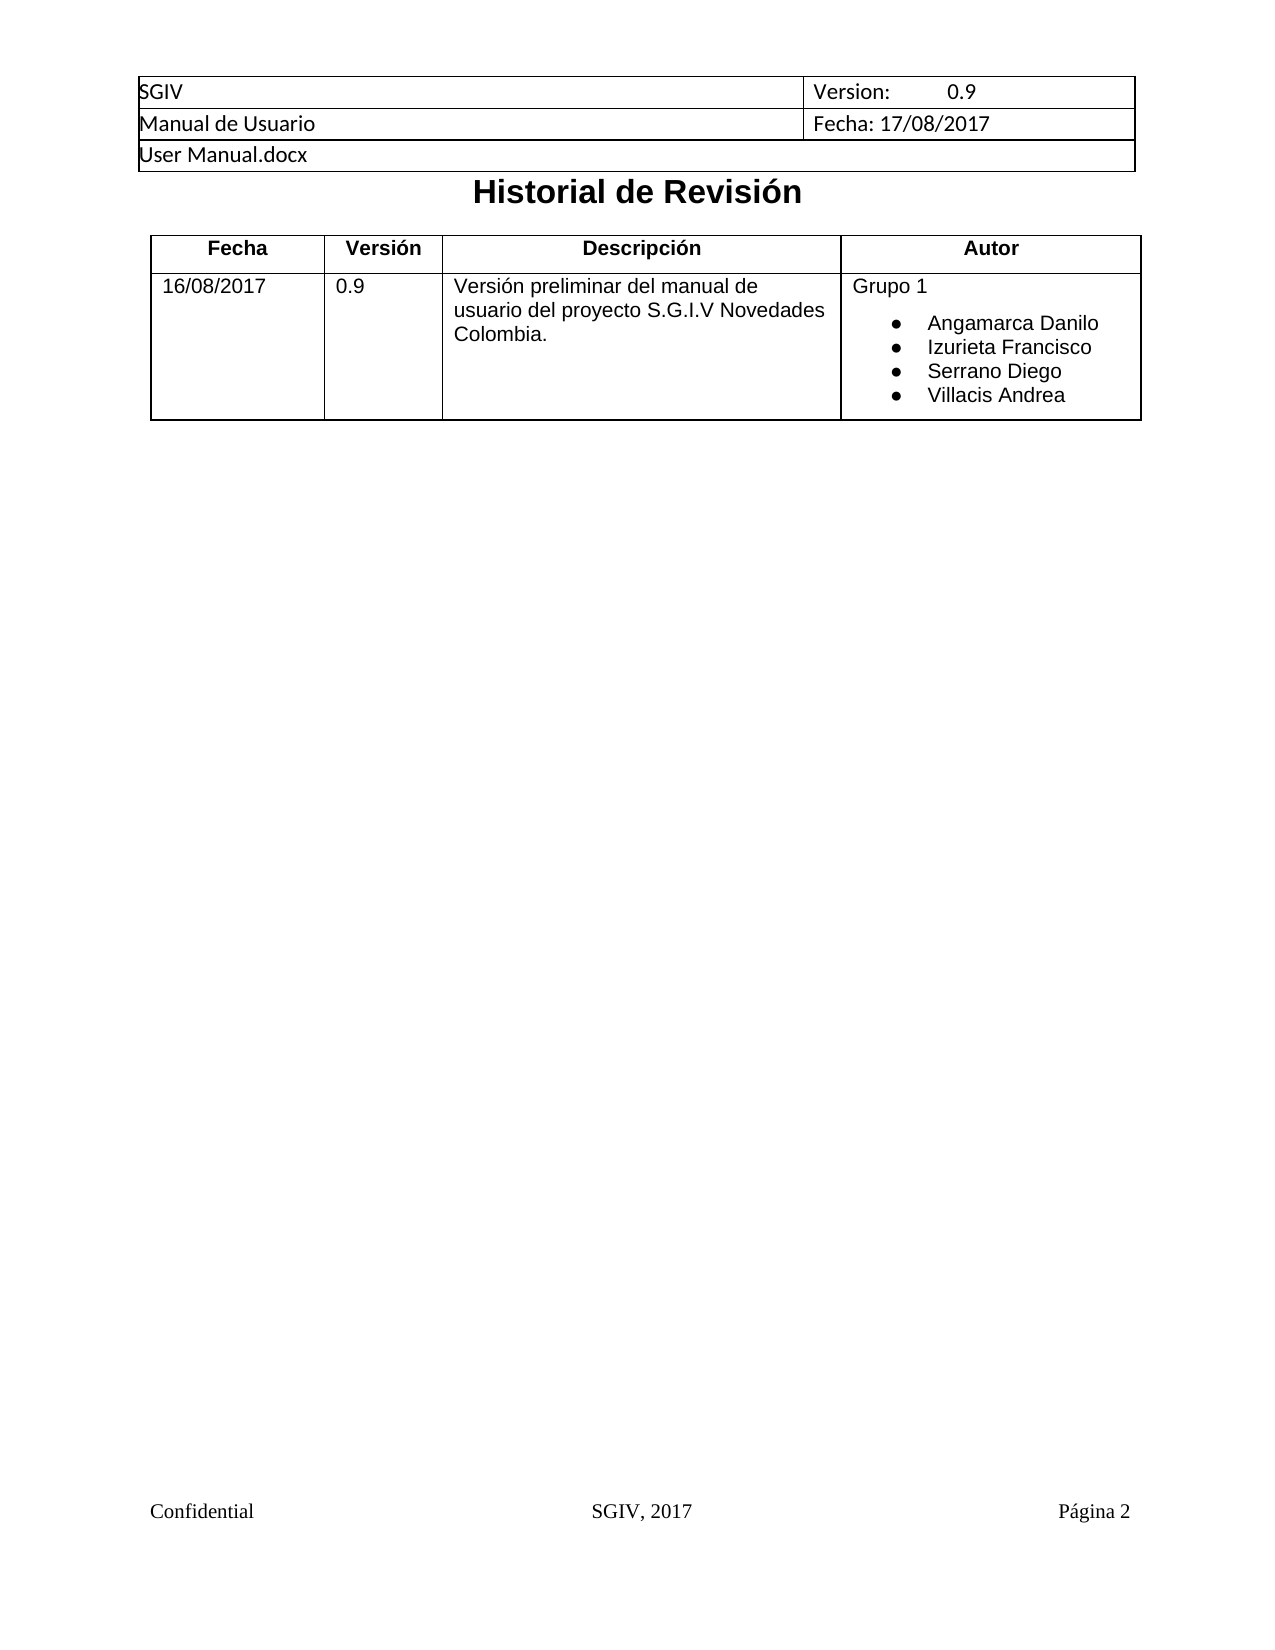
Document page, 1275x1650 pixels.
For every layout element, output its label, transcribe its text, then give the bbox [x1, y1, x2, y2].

title Historial de Revisión [150, 150, 1125, 171]
table_header Descripción [443, 236, 840, 273]
title Historial de Revisión [150, 172, 1125, 211]
table_cell Versión preliminar del manual de usuario del proyecto S.G.I.V Novedades Colombia. [443, 274, 840, 419]
table_cell 0.9 [325, 274, 442, 419]
table_header Versión [325, 236, 442, 273]
table_cell Grupo 1 Angamarca Danilo Izurieta Francisco Serrano Diego Villacis Andrea [842, 274, 1140, 419]
table_cell 16/08/2017 [152, 274, 324, 419]
table_header Autor [842, 236, 1140, 273]
table_header Fecha [152, 236, 324, 273]
